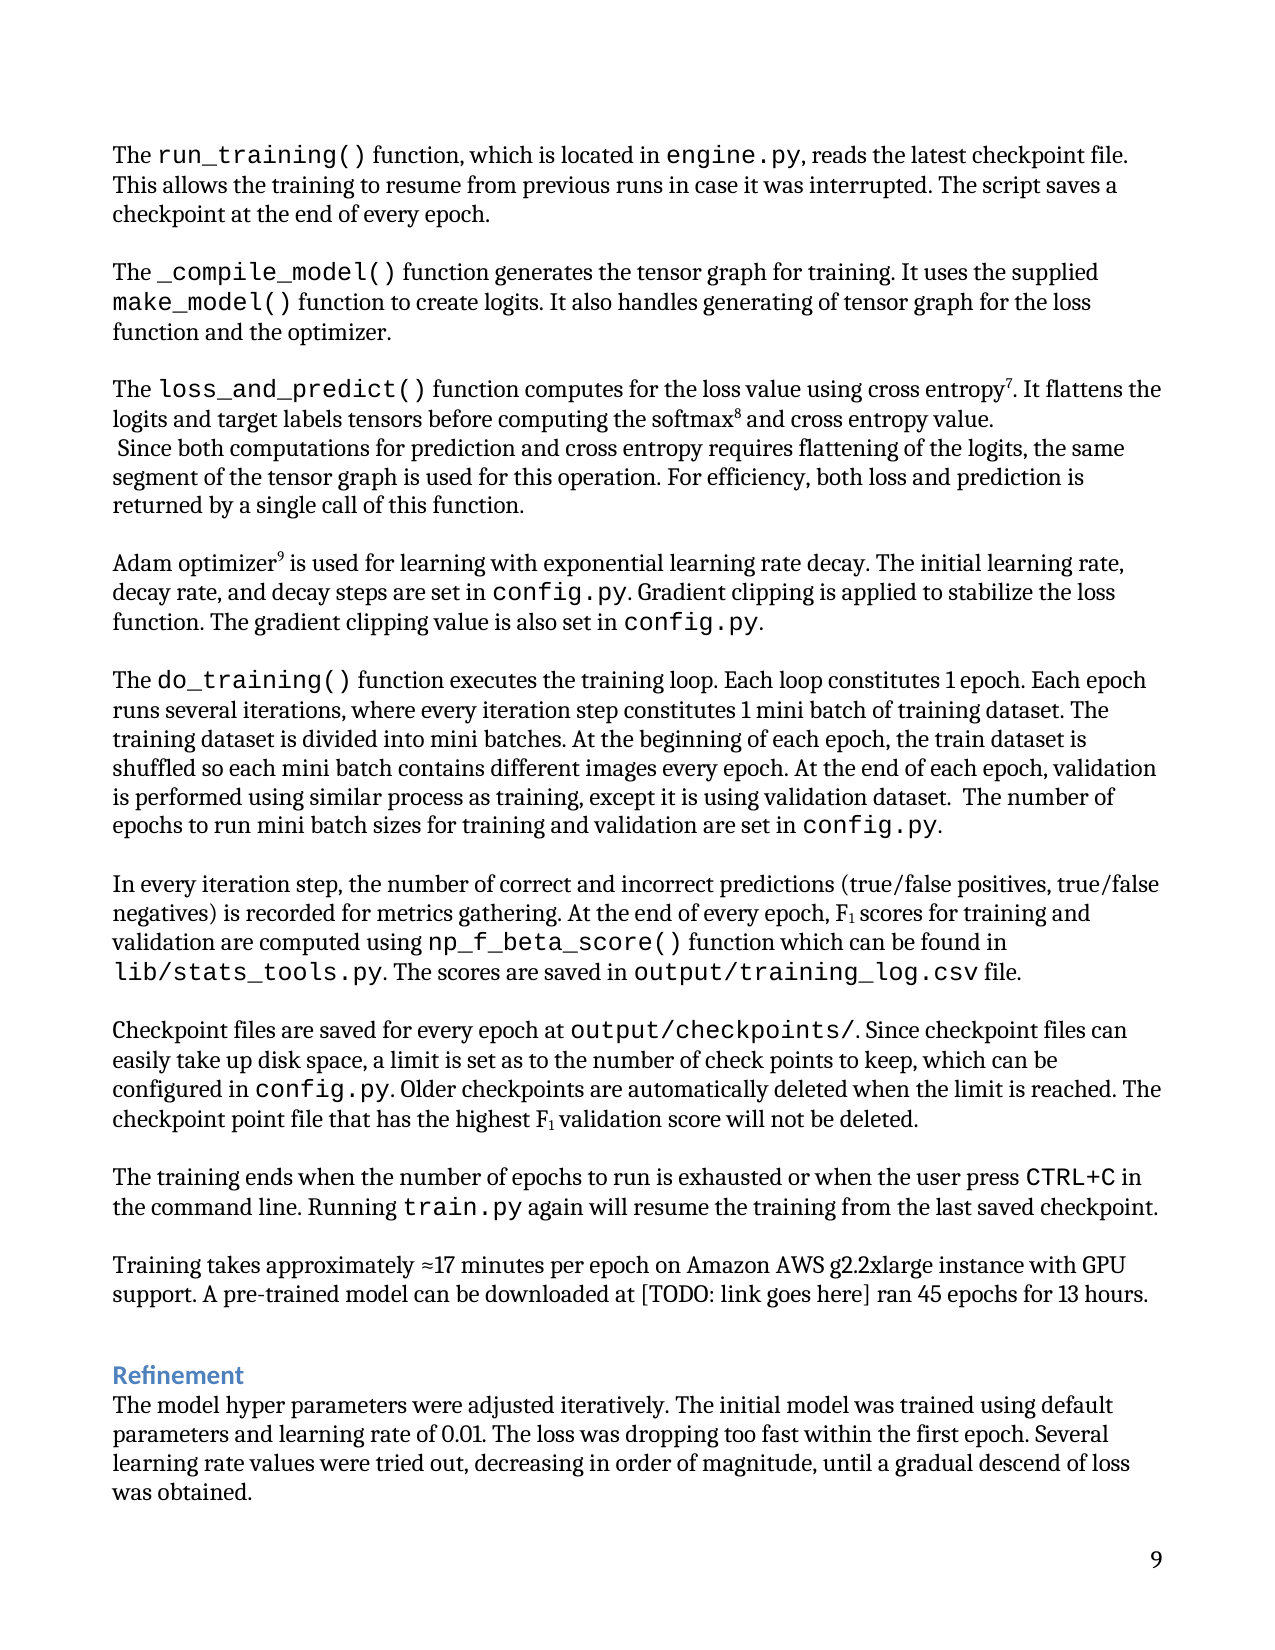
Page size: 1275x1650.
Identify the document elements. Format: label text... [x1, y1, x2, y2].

text The training ends when the number of epochs to run is exhausted or when the user press CTRL+C in the command line. Running train.py again will resume the training from the last saved checkpoint. [112, 1162, 1162, 1222]
text The do_training() function executes the training loop. Each loop constitutes 1 epoch. Each epoch runs several iterations, where every iteration step constitutes 1 mini batch of training dataset. The training dataset is divided into mini batches. At the beginning of each epoch, the train dataset is shuffled so each mini batch contains different images every epoch. At the end of each epoch, validation is performed using similar process as training, except it is using validation dataset. The number of epochs to run mini batch sizes for training and validation are set in config.py. [112, 666, 1162, 841]
text The run_training() function, which is located in engine.py, reads the latest checkpoint file. This allows the training to resume from previous runs in case it was interrupted. The script saves a checkpoint at the end of every epoch. [112, 141, 1162, 229]
text Since both computations for prediction and cross entropy requires flattening of the logits, the same segment of the tensor graph is used for this operation. For efficiency, both loss and prediction is returned by a single call of this function. [112, 434, 1162, 520]
text In every iteration step, the number of correct and incorrect predictions (true/false positives, true/false negatives) is recorded for metrics gathering. At the end of every epoch, F1 scores for training and validation are computed using np_f_beta_score() function which can be found in lib/stats_tools.py. The scores are saved in output/training_log.csv file. [112, 870, 1162, 987]
text Checkpoint files are saved for every epoch at output/checkpoints/. Since checkpoint files can easily take up disk space, a limit is set as to the number of check points to keep, which can be configured in config.py. Older checkpoints are automatically deleted when the limit is reached. The checkpoint point file that has the highest F1 validation score will not be deleted. [112, 1016, 1162, 1134]
text The loss_and_predict() function computes for the loss value using cross entropy. It flattens the logits and target labels tensors before computing the softmax and cross entropy value. [112, 375, 1162, 434]
subtitle Refinement [112, 1358, 1162, 1391]
text Adam optimizer is used for learning with exponential learning rate decay. The initial learning rate, decay rate, and decay steps are set in config.py. Gradient clipping is applied to stabilize the loss function. The gradient clipping value is also set in config.py. [112, 549, 1162, 637]
text The _compile_model() function generates the tensor graph for training. It uses the supplied make_model() function to create logits. It also handles generating of tensor graph for the loss function and the optimizer. [112, 257, 1162, 346]
text Training takes approximately ≈17 minutes per epoch on Amazon AWS g2.2xlarge instance with GPU support. A pre-trained model can be downloaded at [TODO: link goes here] ran 45 epochs for 13 hours. [112, 1251, 1162, 1309]
text The model hyper parameters were adjusted iteratively. The initial model was trained using default parameters and learning rate of 0.01. The loss was dropping too fast within the first epoch. Several learning rate values were tried out, decreasing in order of magnitude, until a gradual descend of loss was obtained. [112, 1391, 1162, 1506]
